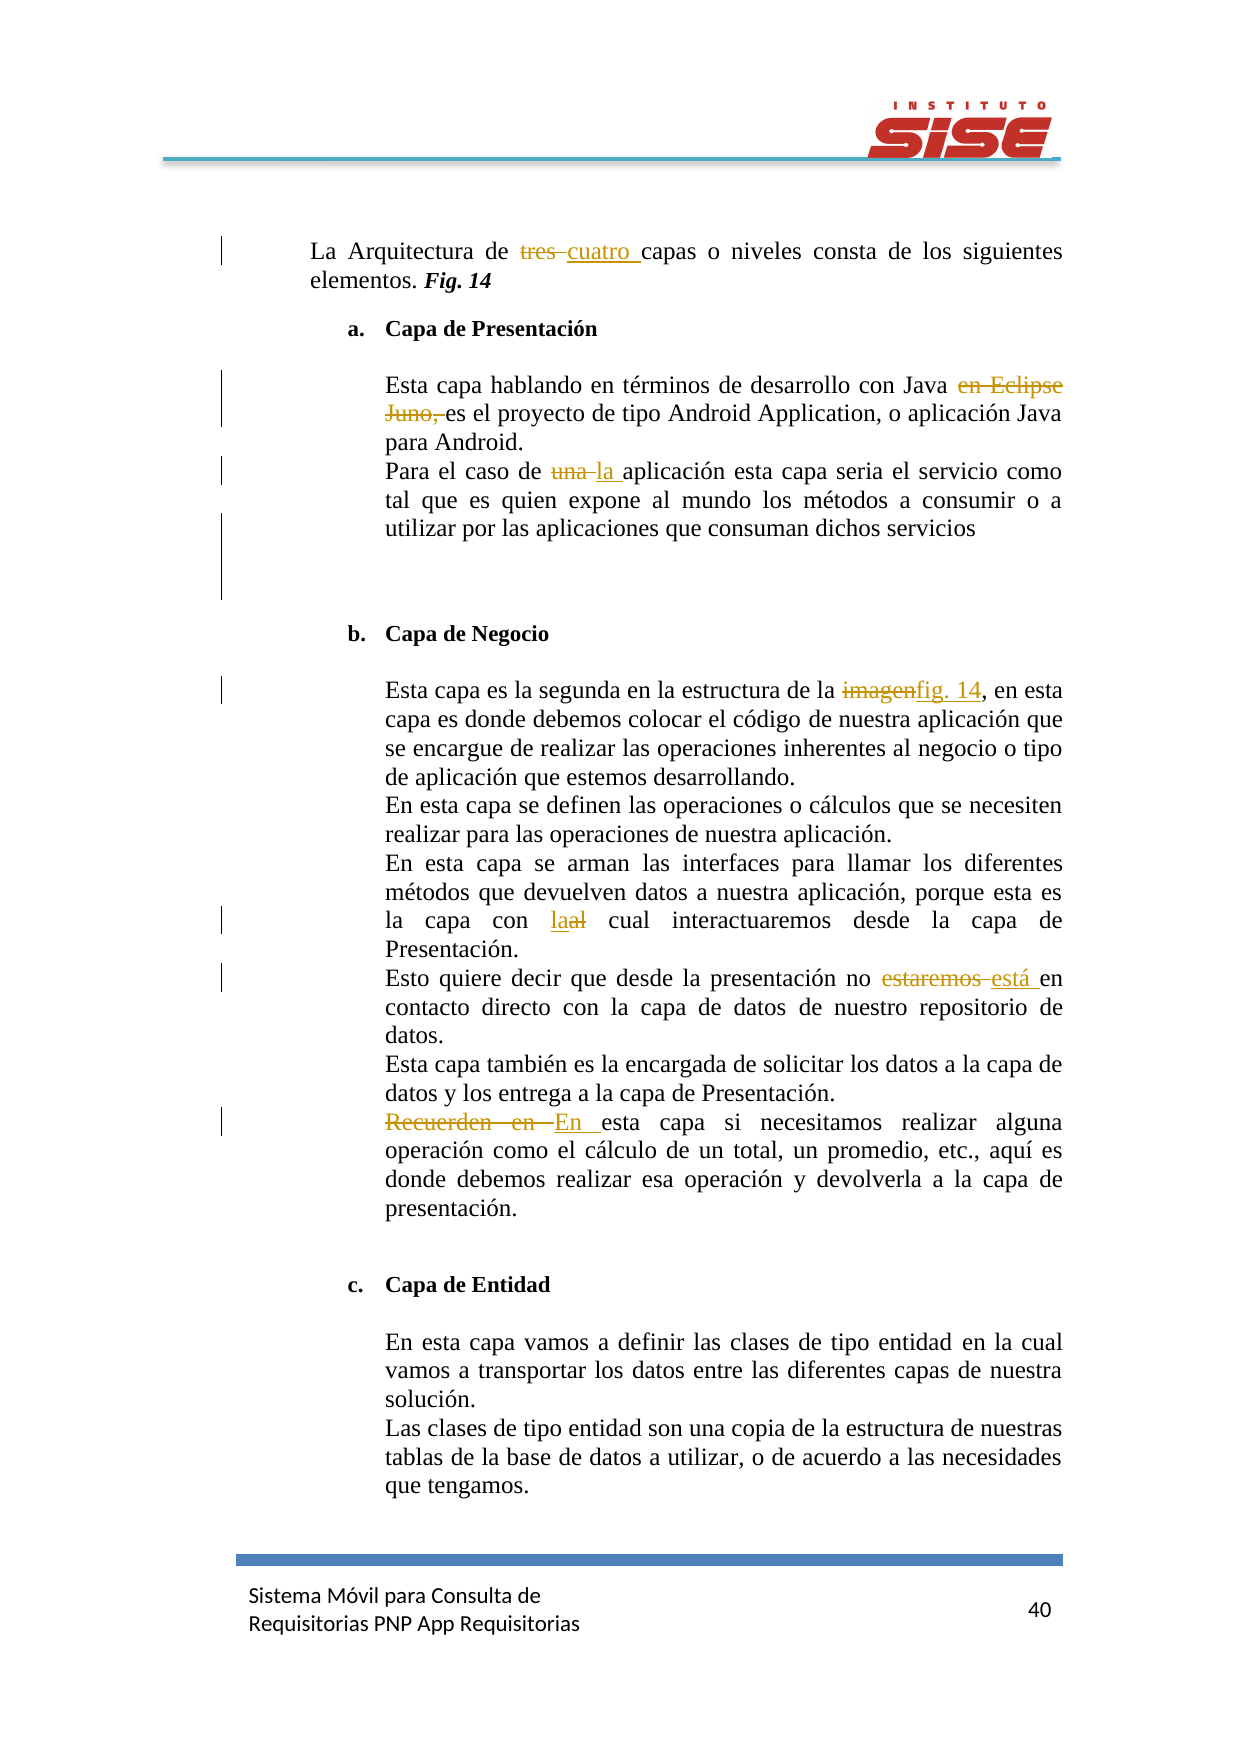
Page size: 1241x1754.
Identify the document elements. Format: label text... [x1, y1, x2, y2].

picture [867, 101, 1052, 158]
text En esta capa se definen las operaciones o cálculos que se necesiten realizar para las operaciones de nuestra aplicación. [385, 791, 1063, 848]
text Esta capa hablando en términos de desarrollo con Java es el proyecto de tipo Android Application, o aplicación Java para Android. [385, 370, 1063, 456]
text En esta capa se arman las interfaces para llamar los diferentes métodos que devuelven datos a nuestra aplicación, porque esta es la capa con cual interactuaremos desde la capa de Presentación. [385, 848, 1063, 963]
subtitle Capa de Entidad [347, 1271, 1063, 1298]
text Las clases de tipo entidad son una copia de la estructura de nuestras tablas de la base de datos a utilizar, o de acuerdo a las necesidades que tengamos. [385, 1413, 1063, 1499]
text esta capa si necesitamos realizar alguna operación como el cálculo de un total, un promedio, etc., aquí es donde debemos realizar esa operación y devolverla a la capa de presentación. [385, 1107, 1063, 1222]
list La Arquitectura de capas o niveles consta de los siguientes elementos. Fig. 14 [310, 236, 1063, 294]
subtitle Capa de Negocio [347, 621, 1063, 647]
subtitle Capa de Presentación [347, 314, 1063, 341]
text Para el caso de aplicación esta capa seria el servicio como tal que es quien expone al mundo los métodos a consumir o a utilizar por las aplicaciones que consuman dichos servicios [385, 456, 1063, 542]
text Esta capa también es la encargada de solicitar los datos a la capa de datos y los entrega a la capa de Presentación. [385, 1049, 1063, 1107]
text Esto quiere decir que desde la presentación no en contacto directo con la capa de datos de nuestro repositorio de datos. [385, 963, 1063, 1049]
text En esta capa vamos a definir las clases de tipo entidad en la cual vamos a transportar los datos entre las diferentes capas de nuestra solución. [385, 1327, 1063, 1413]
text Esta capa es la segunda en la estructura de la , en esta capa es donde debemos colocar el código de nuestra aplicación que se encargue de realizar las operaciones inherentes al negocio o tipo de aplicación que estemos desarrollando. [385, 676, 1063, 791]
